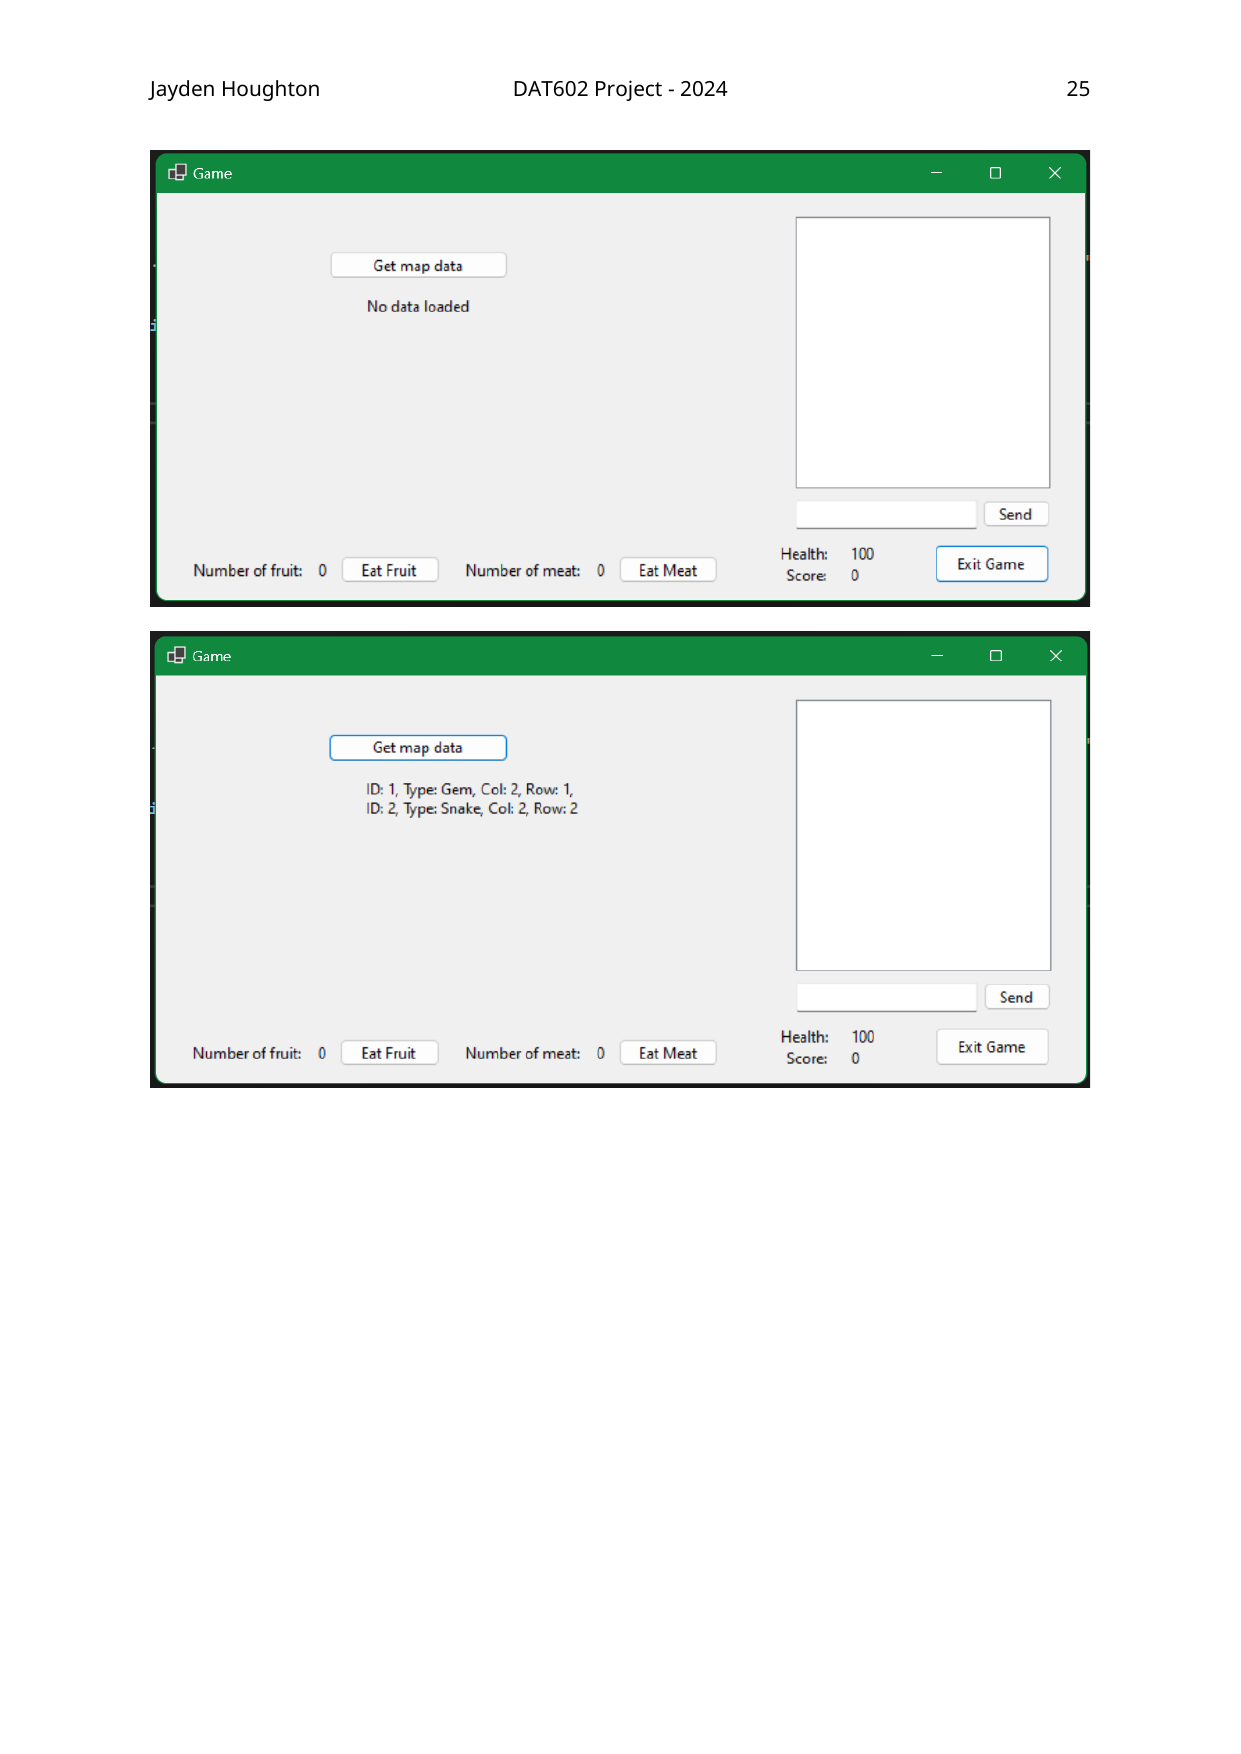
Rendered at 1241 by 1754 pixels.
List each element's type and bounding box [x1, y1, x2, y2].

picture [150, 631, 1091, 1088]
picture [150, 150, 1091, 607]
